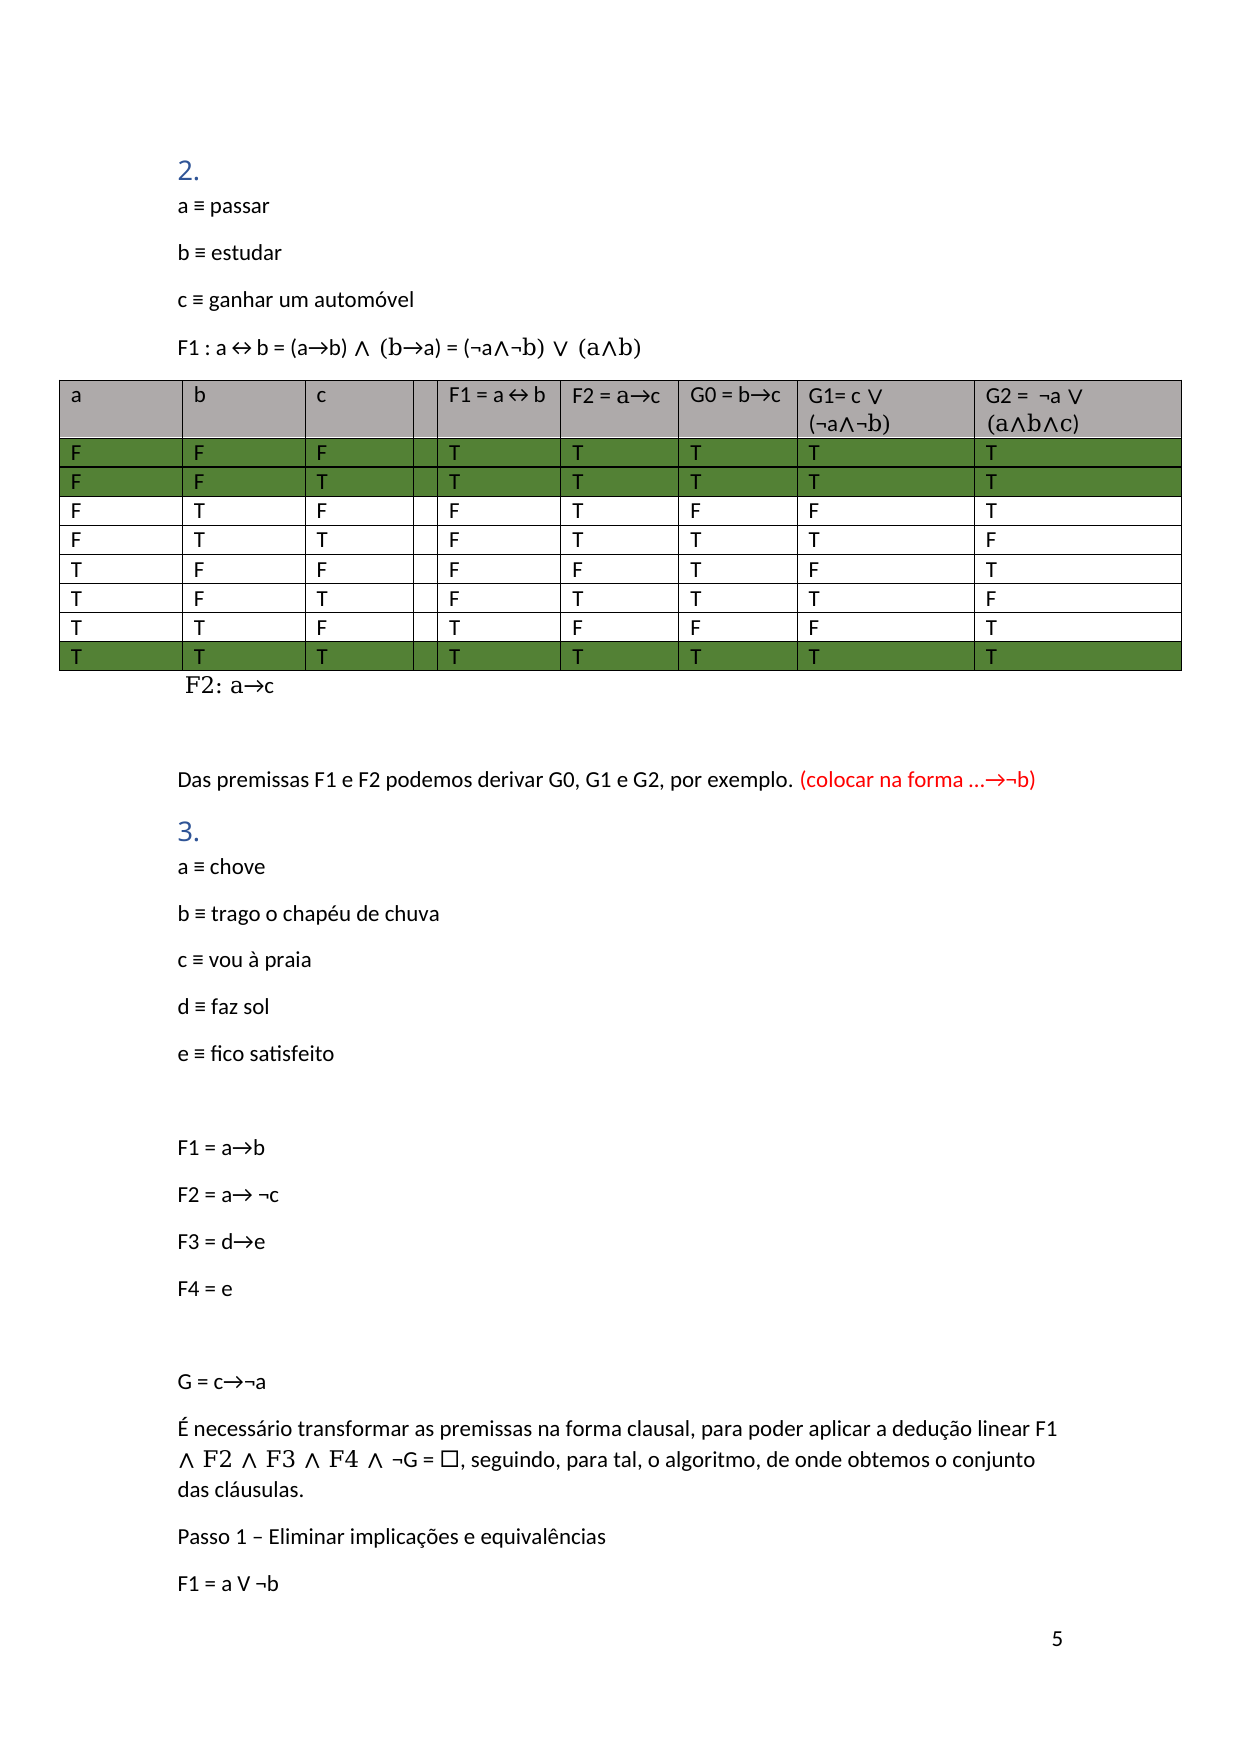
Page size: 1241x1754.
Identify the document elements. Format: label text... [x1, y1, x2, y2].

text F1 : a↔b = (a→b) ∧ (b→a) = (¬a∧¬b) ∨ (a∧b) [177, 332, 1063, 361]
table_cell F [975, 584, 1181, 612]
table_cell [414, 526, 437, 554]
text Das premissas F1 e F2 podemos derivar G0, G1 e G2, por exemplo. (colocar na forma …→¬b) [177, 765, 1063, 793]
table_cell T [306, 526, 413, 554]
table_cell [414, 497, 437, 524]
table_header G0 = b→c [679, 381, 797, 437]
table_cell T [183, 642, 305, 670]
table_cell F [306, 439, 413, 466]
table_cell T [798, 439, 974, 466]
table_cell T [975, 468, 1181, 496]
table_cell T [798, 642, 974, 670]
table_cell [414, 613, 437, 641]
table_cell T [438, 468, 560, 496]
table_cell F [306, 497, 413, 524]
text a ≡ chove [177, 852, 1063, 880]
table_cell T [561, 497, 678, 524]
table_cell T [306, 642, 413, 670]
subtitle 2. [177, 152, 1063, 189]
text a ≡ passar [177, 192, 1063, 219]
text d ≡ faz sol [177, 992, 1063, 1020]
table_cell F [679, 497, 797, 524]
table_cell F [438, 555, 560, 583]
table_cell [414, 468, 437, 496]
table_cell F [798, 555, 974, 583]
table_cell T [975, 613, 1181, 641]
table_cell T [798, 584, 974, 612]
table_cell F [798, 497, 974, 524]
table_cell F [60, 439, 182, 466]
table_cell F [561, 555, 678, 583]
table_cell T [679, 526, 797, 554]
table_cell T [438, 439, 560, 466]
table_cell T [561, 584, 678, 612]
table_cell T [679, 468, 797, 496]
table_cell T [438, 613, 560, 641]
table_cell T [798, 526, 974, 554]
table_cell T [60, 642, 182, 670]
table_cell F [798, 613, 974, 641]
text c ≡ ganhar um automóvel [177, 285, 1063, 313]
table_cell T [561, 642, 678, 670]
table_header G2 = ¬a ∨ (a∧b∧c) [975, 381, 1181, 437]
table_header [414, 381, 437, 437]
table_cell F [183, 439, 305, 466]
table_cell F [306, 555, 413, 583]
table_cell T [975, 439, 1181, 466]
table_cell T [798, 468, 974, 496]
table_header G1= c ∨ (¬a∧¬b) [798, 381, 974, 437]
table_cell T [679, 439, 797, 466]
text F2: a→c [177, 671, 1063, 699]
table_header a [60, 381, 182, 437]
table_cell F [679, 613, 797, 641]
table_header c [306, 381, 413, 437]
table_cell T [60, 555, 182, 583]
table_cell [414, 584, 437, 612]
table_cell F [561, 613, 678, 641]
text F1 = a V ¬b [177, 1569, 1063, 1597]
table_cell [414, 642, 437, 670]
table_cell T [561, 468, 678, 496]
table_cell F [306, 613, 413, 641]
table_cell T [679, 555, 797, 583]
table_cell T [183, 497, 305, 524]
table_cell T [561, 526, 678, 554]
table_cell T [679, 642, 797, 670]
table_cell F [183, 584, 305, 612]
text b ≡ estudar [177, 238, 1063, 266]
table_cell F [438, 584, 560, 612]
table_cell T [183, 526, 305, 554]
table_header b [183, 381, 305, 437]
table_cell T [975, 497, 1181, 524]
text F3 = d→e [177, 1227, 1063, 1255]
text c ≡ vou à praia [177, 946, 1063, 973]
table_cell T [306, 584, 413, 612]
text F4 = e [177, 1274, 1063, 1302]
text G = c→¬a [177, 1367, 1063, 1395]
table_cell T [183, 613, 305, 641]
table_cell T [60, 584, 182, 612]
table_cell [414, 555, 437, 583]
table_cell F [60, 497, 182, 524]
text F2 = a→ ¬c [177, 1180, 1063, 1208]
table_cell F [438, 497, 560, 524]
table_cell T [438, 642, 560, 670]
table_cell [414, 439, 437, 466]
table_cell T [975, 642, 1181, 670]
table_cell F [438, 526, 560, 554]
table_cell T [561, 439, 678, 466]
table_cell F [183, 468, 305, 496]
table_cell T [306, 468, 413, 496]
text É necessário transformar as premissas na forma clausal, para poder aplicar a dedução linear F1 ∧ F2 ∧ F3 ∧ F4 ∧ ¬G = , seguindo, para tal, o algoritmo, de onde obtemos o conjunto das cláusulas. [177, 1414, 1063, 1503]
table_cell T [679, 584, 797, 612]
text e ≡ fico satisfeito [177, 1039, 1063, 1067]
table_cell F [183, 555, 305, 583]
table_header F1 = a↔b [438, 381, 560, 437]
text Passo 1 – Eliminar implicações e equivalências [177, 1522, 1063, 1550]
subtitle 3. [177, 812, 1063, 849]
text b ≡ trago o chapéu de chuva [177, 899, 1063, 927]
table_cell T [60, 613, 182, 641]
table_cell T [975, 555, 1181, 583]
table_cell F [60, 468, 182, 496]
text F1 = a→b [177, 1133, 1063, 1161]
table_cell F [60, 526, 182, 554]
table_cell F [975, 526, 1181, 554]
table_header F2 = a→c [561, 381, 678, 437]
